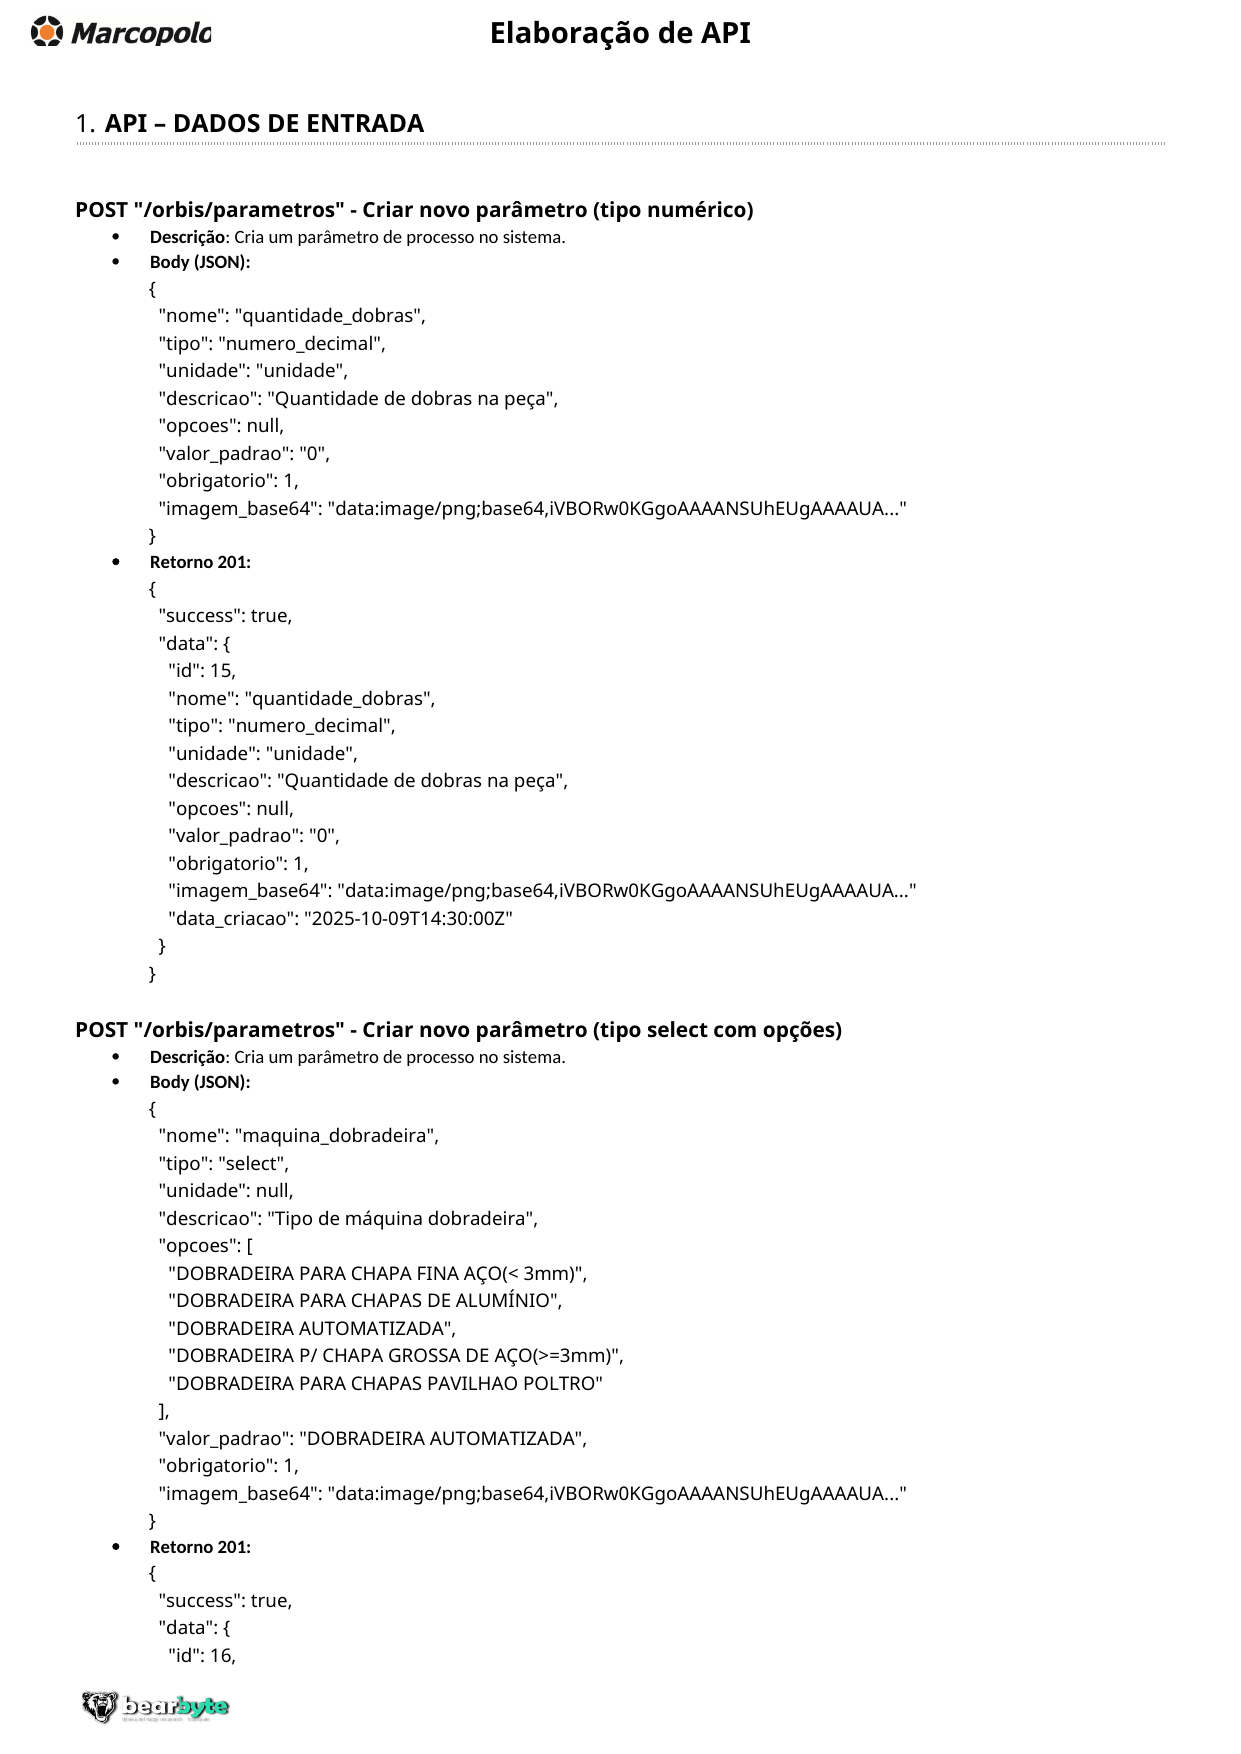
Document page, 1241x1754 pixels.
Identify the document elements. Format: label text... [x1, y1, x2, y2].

text { [149, 575, 1165, 600]
text "DOBRADEIRA AUTOMATIZADA", [149, 1315, 1165, 1340]
text { [149, 1095, 1165, 1120]
text "unidade": "unidade", [149, 740, 1165, 765]
text "success": true, [149, 602, 1165, 628]
text "descricao": "Quantidade de dobras na peça", [149, 385, 1165, 411]
picture [29, 14, 211, 46]
list Body (JSON): [112, 1070, 1165, 1093]
text "DOBRADEIRA PARA CHAPA FINA AÇO(< 3mm)", [149, 1260, 1165, 1285]
text "obrigatorio": 1, [149, 850, 1165, 875]
text "opcoes": null, [149, 413, 1165, 438]
list Descrição: Cria um parâmetro de processo no sistema. [112, 226, 1165, 249]
text } [149, 932, 1165, 958]
text "descricao": "Tipo de máquina dobradeira", [149, 1205, 1165, 1230]
text "tipo": "numero_decimal", [149, 330, 1165, 356]
text "id": 15, [149, 657, 1165, 683]
text "data": { [149, 630, 1165, 655]
text "obrigatorio": 1, [149, 1452, 1165, 1478]
text "data_criacao": "2025-10-09T14:30:00Z" [149, 905, 1165, 930]
text "valor_padrao": "0", [149, 440, 1165, 466]
text "imagem_base64": "data:image/png;base64,iVBORw0KGgoAAAANSUhEUgAAAAUA..." [149, 495, 1165, 521]
text "tipo": "select", [149, 1150, 1165, 1175]
text "opcoes": null, [149, 795, 1165, 820]
text "DOBRADEIRA P/ CHAPA GROSSA DE AÇO(>=3mm)", [149, 1342, 1165, 1368]
list Retorno 201: [112, 1535, 1165, 1558]
text "id": 16, [149, 1642, 1165, 1667]
text POST "/orbis/parametros" - Criar novo parâmetro (tipo select com opções) [75, 1015, 1165, 1043]
text "DOBRADEIRA PARA CHAPAS PAVILHAO POLTRO" [149, 1370, 1165, 1395]
text } [149, 523, 1165, 548]
list Body (JSON): [112, 250, 1165, 273]
text "opcoes": [ [149, 1232, 1165, 1258]
text "unidade": null, [149, 1177, 1165, 1203]
text "data": { [149, 1614, 1165, 1640]
text "nome": "quantidade_dobras", [149, 685, 1165, 710]
text "descricao": "Quantidade de dobras na peça", [149, 767, 1165, 793]
text { [149, 1559, 1165, 1585]
list Retorno 201: [112, 550, 1165, 573]
text "valor_padrao": "0", [149, 822, 1165, 848]
text "obrigatorio": 1, [149, 468, 1165, 493]
text "imagem_base64": "data:image/png;base64,iVBORw0KGgoAAAANSUhEUgAAAAUA..." [149, 877, 1165, 903]
text } [149, 1507, 1165, 1533]
subtitle API – DADOS DE ENTRADA [75, 106, 1165, 145]
text "success": true, [149, 1587, 1165, 1612]
text "nome": "quantidade_dobras", [149, 303, 1165, 328]
text { [149, 275, 1165, 301]
text "unidade": "unidade", [149, 358, 1165, 383]
text } [149, 960, 1165, 985]
text "nome": "maquina_dobradeira", [149, 1122, 1165, 1148]
text POST "/orbis/parametros" - Criar novo parâmetro (tipo numérico) [75, 195, 1165, 223]
text ], [149, 1397, 1165, 1423]
list Descrição: Cria um parâmetro de processo no sistema. [112, 1045, 1165, 1068]
text "DOBRADEIRA PARA CHAPAS DE ALUMÍNIO", [149, 1287, 1165, 1313]
text "valor_padrao": "DOBRADEIRA AUTOMATIZADA", [149, 1425, 1165, 1450]
text "imagem_base64": "data:image/png;base64,iVBORw0KGgoAAAANSUhEUgAAAAUA..." [149, 1480, 1165, 1505]
text "tipo": "numero_decimal", [149, 712, 1165, 738]
